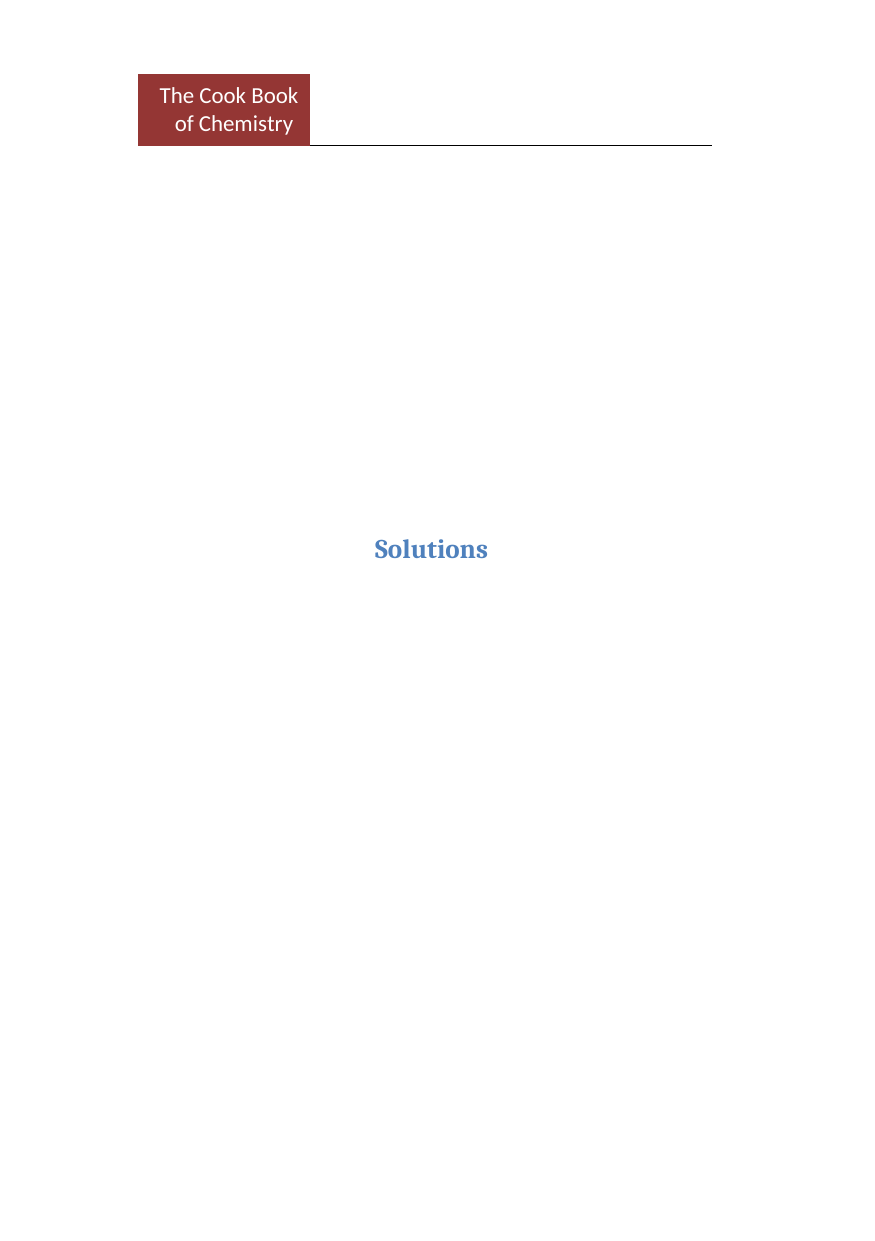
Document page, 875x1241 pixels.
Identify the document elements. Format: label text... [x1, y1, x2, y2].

subtitle Solutions [300, 534, 724, 565]
